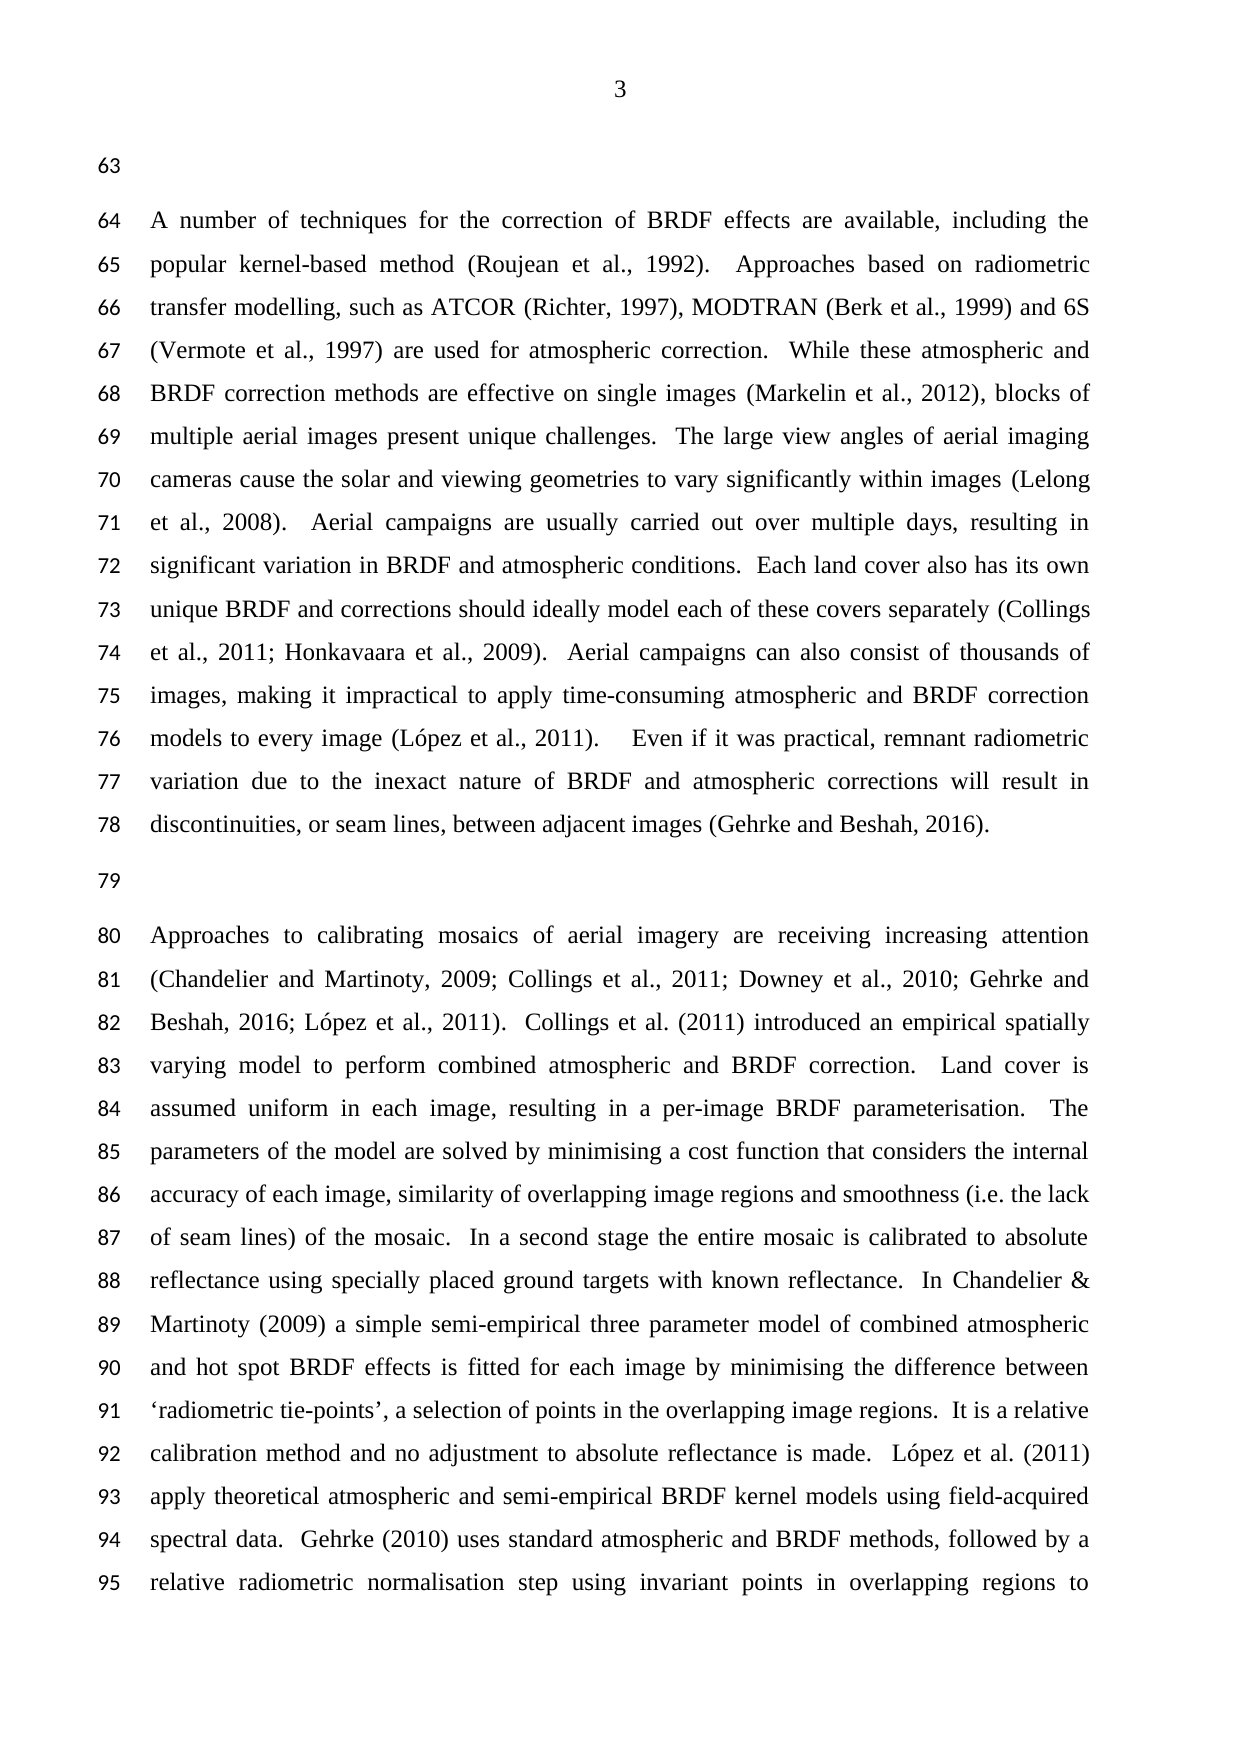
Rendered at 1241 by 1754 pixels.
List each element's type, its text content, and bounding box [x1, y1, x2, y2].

text A number of techniques for the correction of BRDF effects are available, including the popular kernel-based method (Roujean et al., 1992). Approaches based on radiometric transfer modelling, such as ATCOR (Richter, 1997), MODTRAN (Berk et al., 1999) and 6S (Vermote et al., 1997) are used for atmospheric correction. While these atmospheric and BRDF correction methods are effective on single images (Markelin et al., 2012), blocks of multiple aerial images present unique challenges. The large view angles of aerial imaging cameras cause the solar and viewing geometries to vary significantly within images (Lelong et al., 2008). Aerial campaigns are usually carried out over multiple days, resulting in significant variation in BRDF and atmospheric conditions. Each land cover also has its own unique BRDF and corrections should ideally model each of these covers separately (Collings et al., 2011; Honkavaara et al., 2009). Aerial campaigns can also consist of thousands of images, making it impractical to apply time-consuming atmospheric and BRDF correction models to every image (López et al., 2011). Even if it was practical, remnant radiometric variation due to the inexact nature of BRDF and atmospheric corrections will result in discontinuities, or seam lines, between adjacent images (Gehrke and Beshah, 2016). [150, 206, 1090, 838]
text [150, 921, 1090, 1596]
